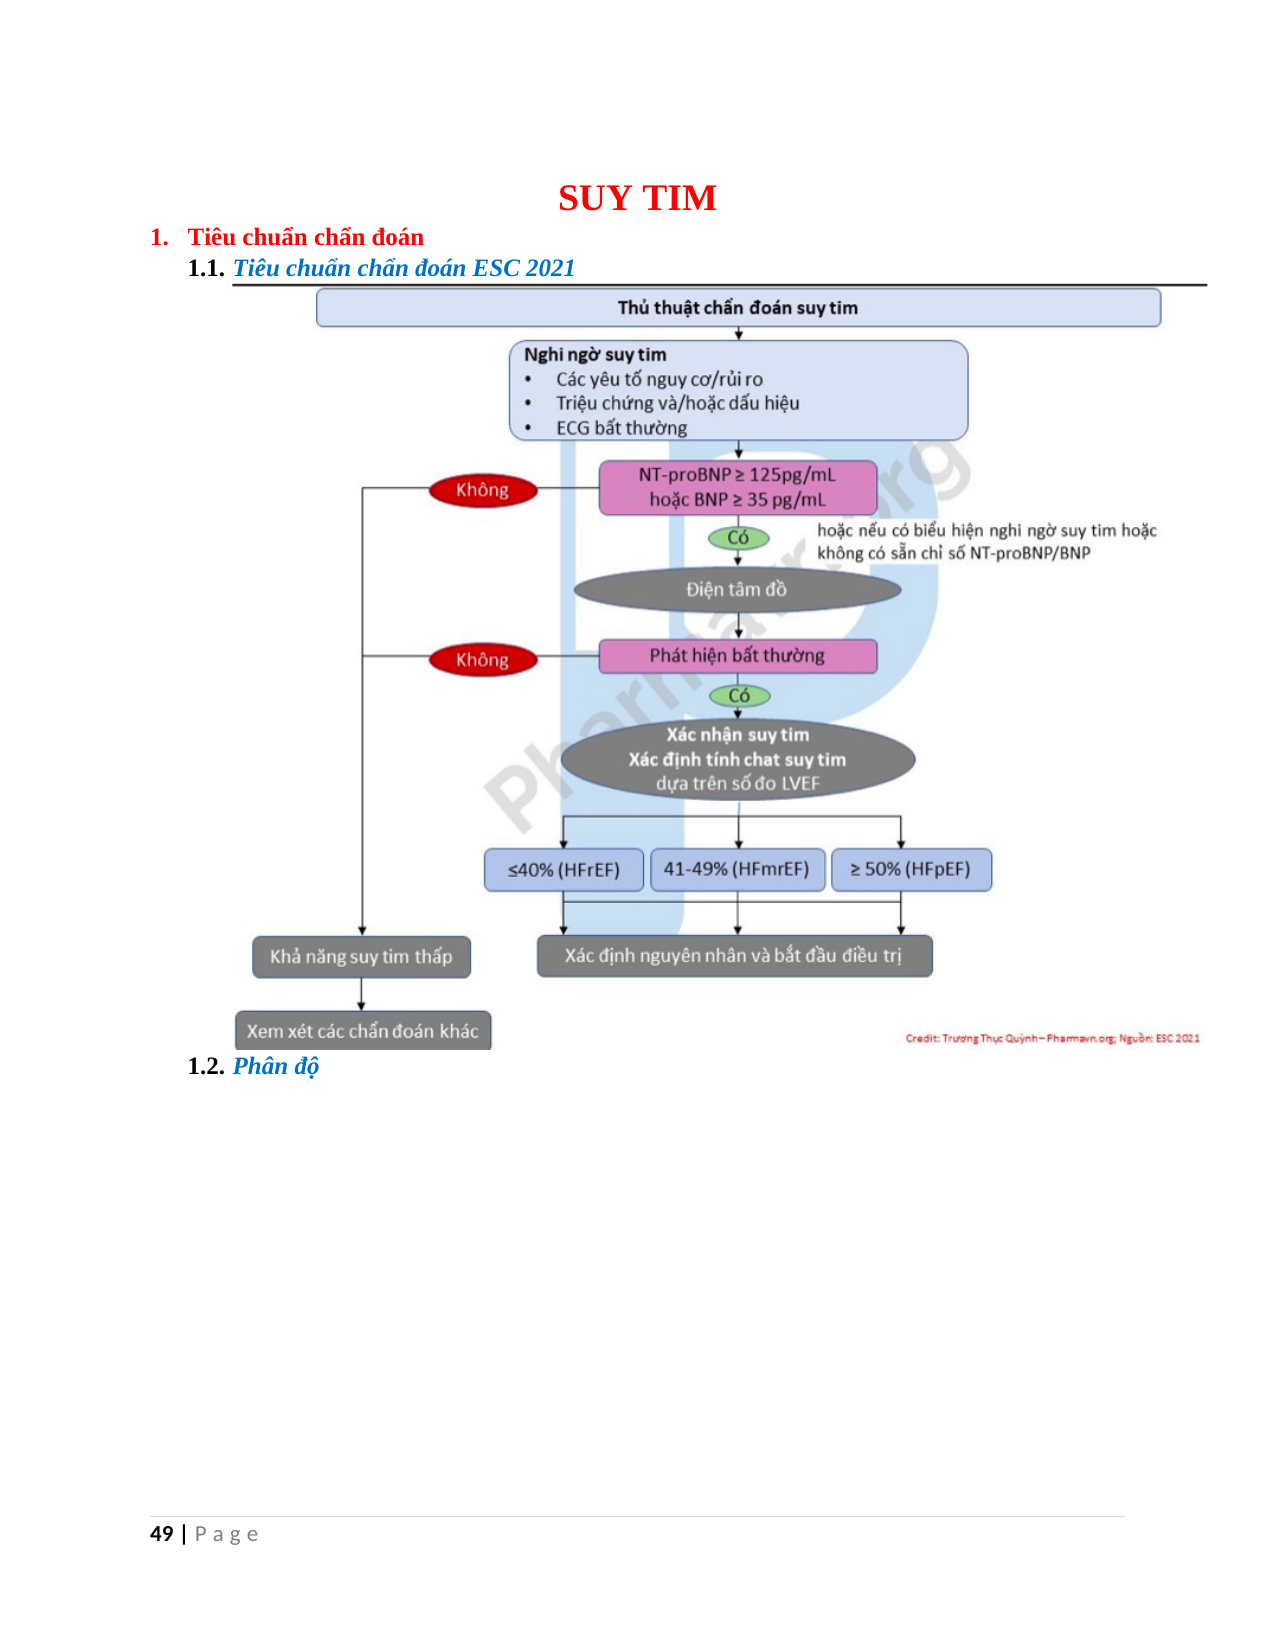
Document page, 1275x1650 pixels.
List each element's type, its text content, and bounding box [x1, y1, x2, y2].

picture [232, 283, 1208, 1050]
subtitle SUY TIM [150, 175, 1125, 218]
list Phân độ [187, 1051, 1125, 1080]
list Tiêu chuẩn chẩn đoán ESC 2021 [187, 253, 1125, 281]
list Tiêu chuẩn chẩn đoán [150, 222, 1125, 250]
